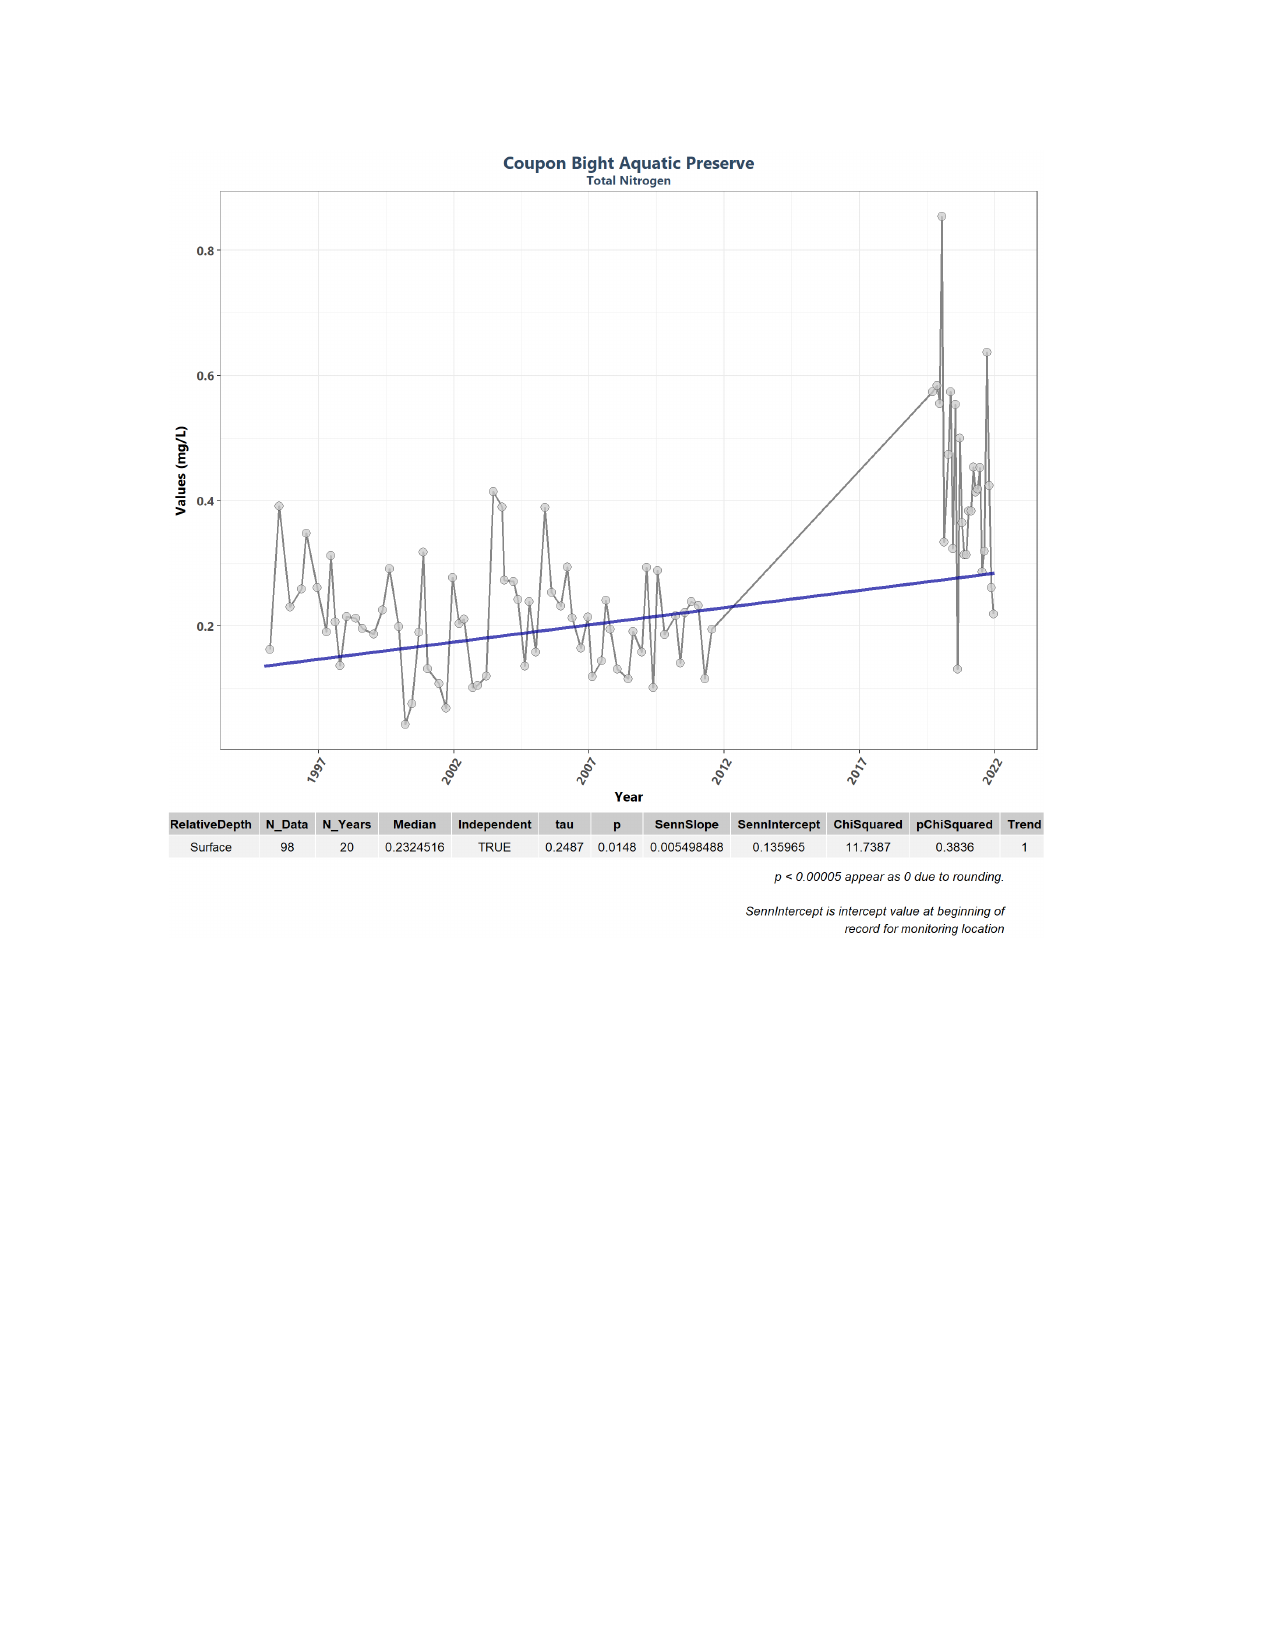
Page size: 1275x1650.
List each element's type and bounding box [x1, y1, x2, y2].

picture [168, 150, 1044, 938]
